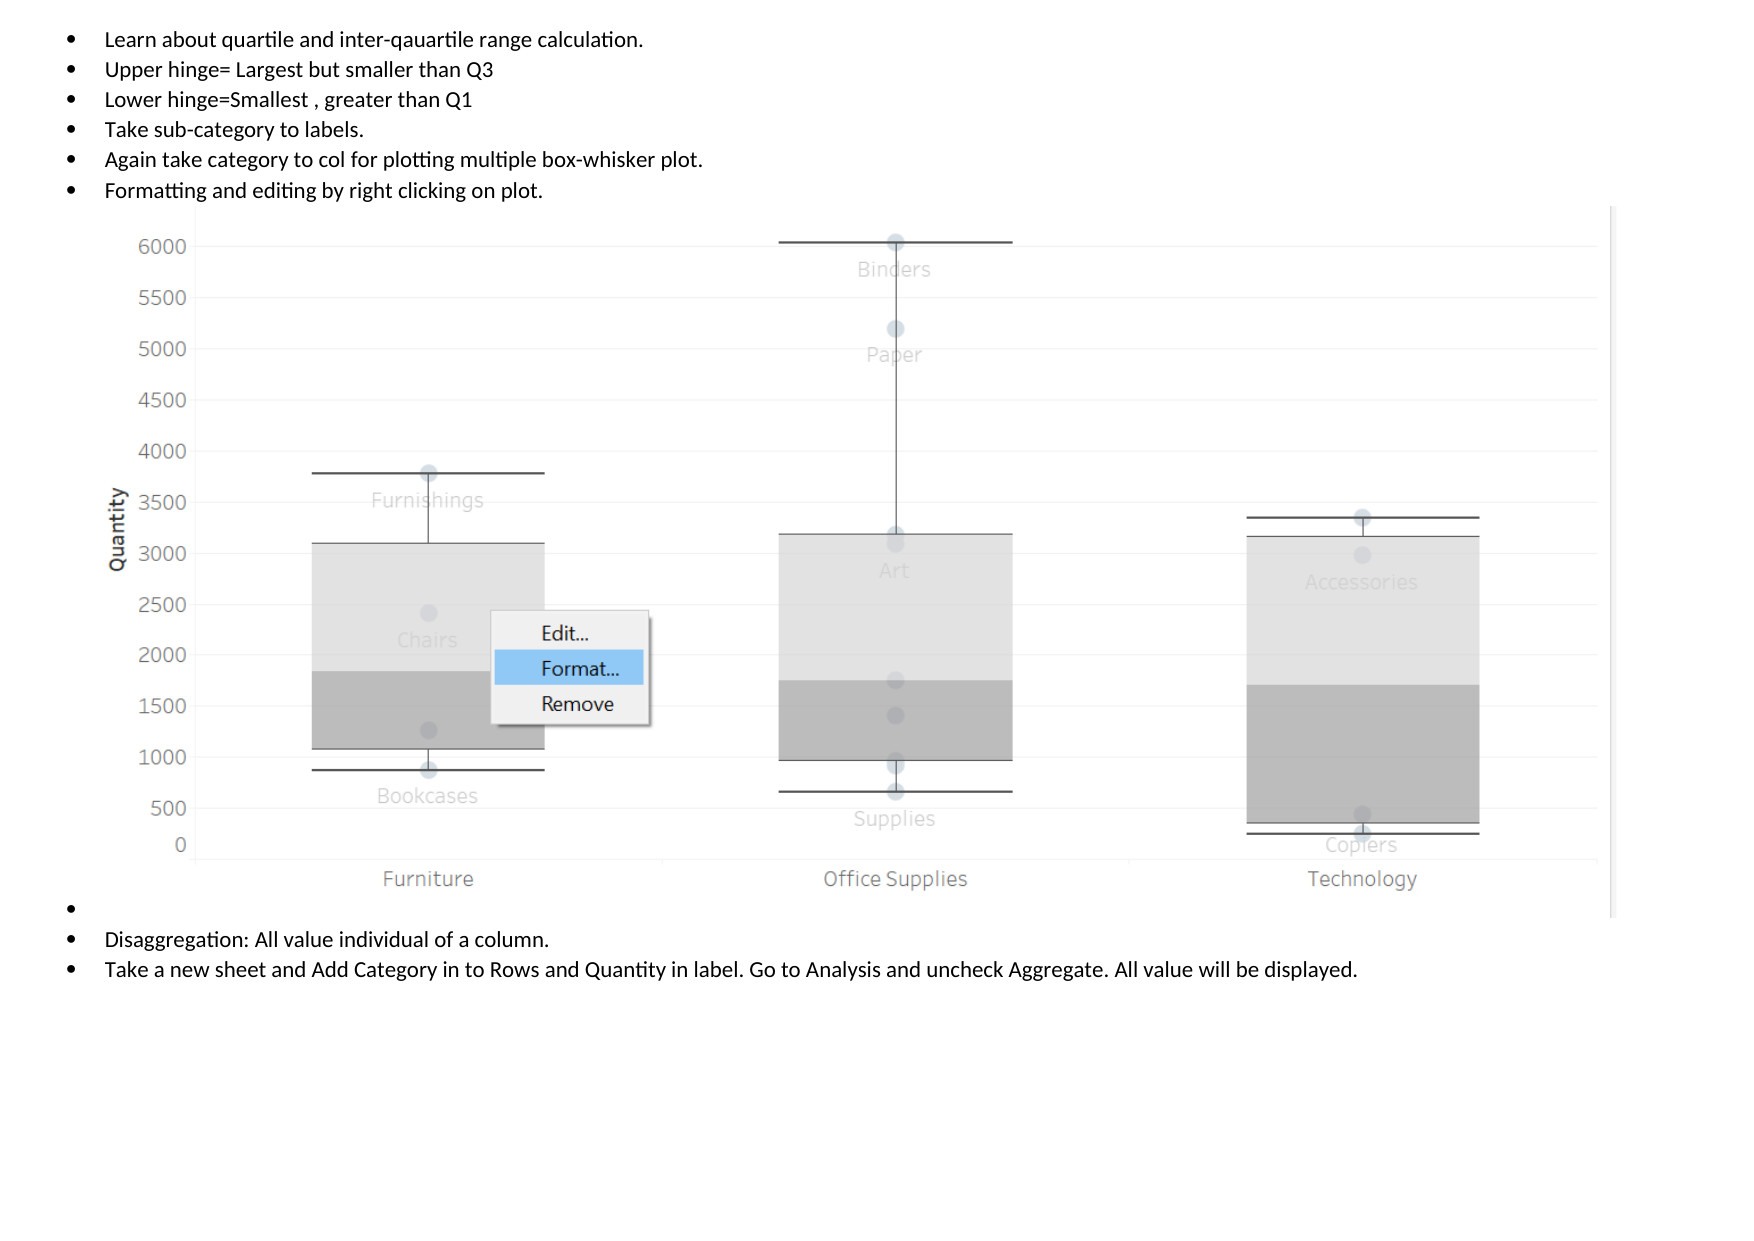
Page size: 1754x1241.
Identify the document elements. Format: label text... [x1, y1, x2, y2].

list Disaggregation: All value individual of a column. [67, 925, 1724, 953]
list Upper hinge= Largest but smaller than Q3 [67, 55, 1724, 83]
list Lower hinge=Smallest , greater than Q1 [67, 85, 1724, 113]
list Formatting and editing by right clicking on plot. [67, 176, 1724, 204]
list Take a new sheet and Add Category in to Rows and Quantity in label. Go to Analysis and uncheck Aggregate. All value will be displayed. [67, 955, 1724, 983]
list Again take category to col for plotting multiple box-whisker plot. [67, 146, 1724, 174]
list Learn about quartile and inter-qauartile range calculation. [67, 25, 1724, 53]
list Take sub-category to labels. [67, 115, 1724, 143]
picture [104, 206, 1617, 918]
